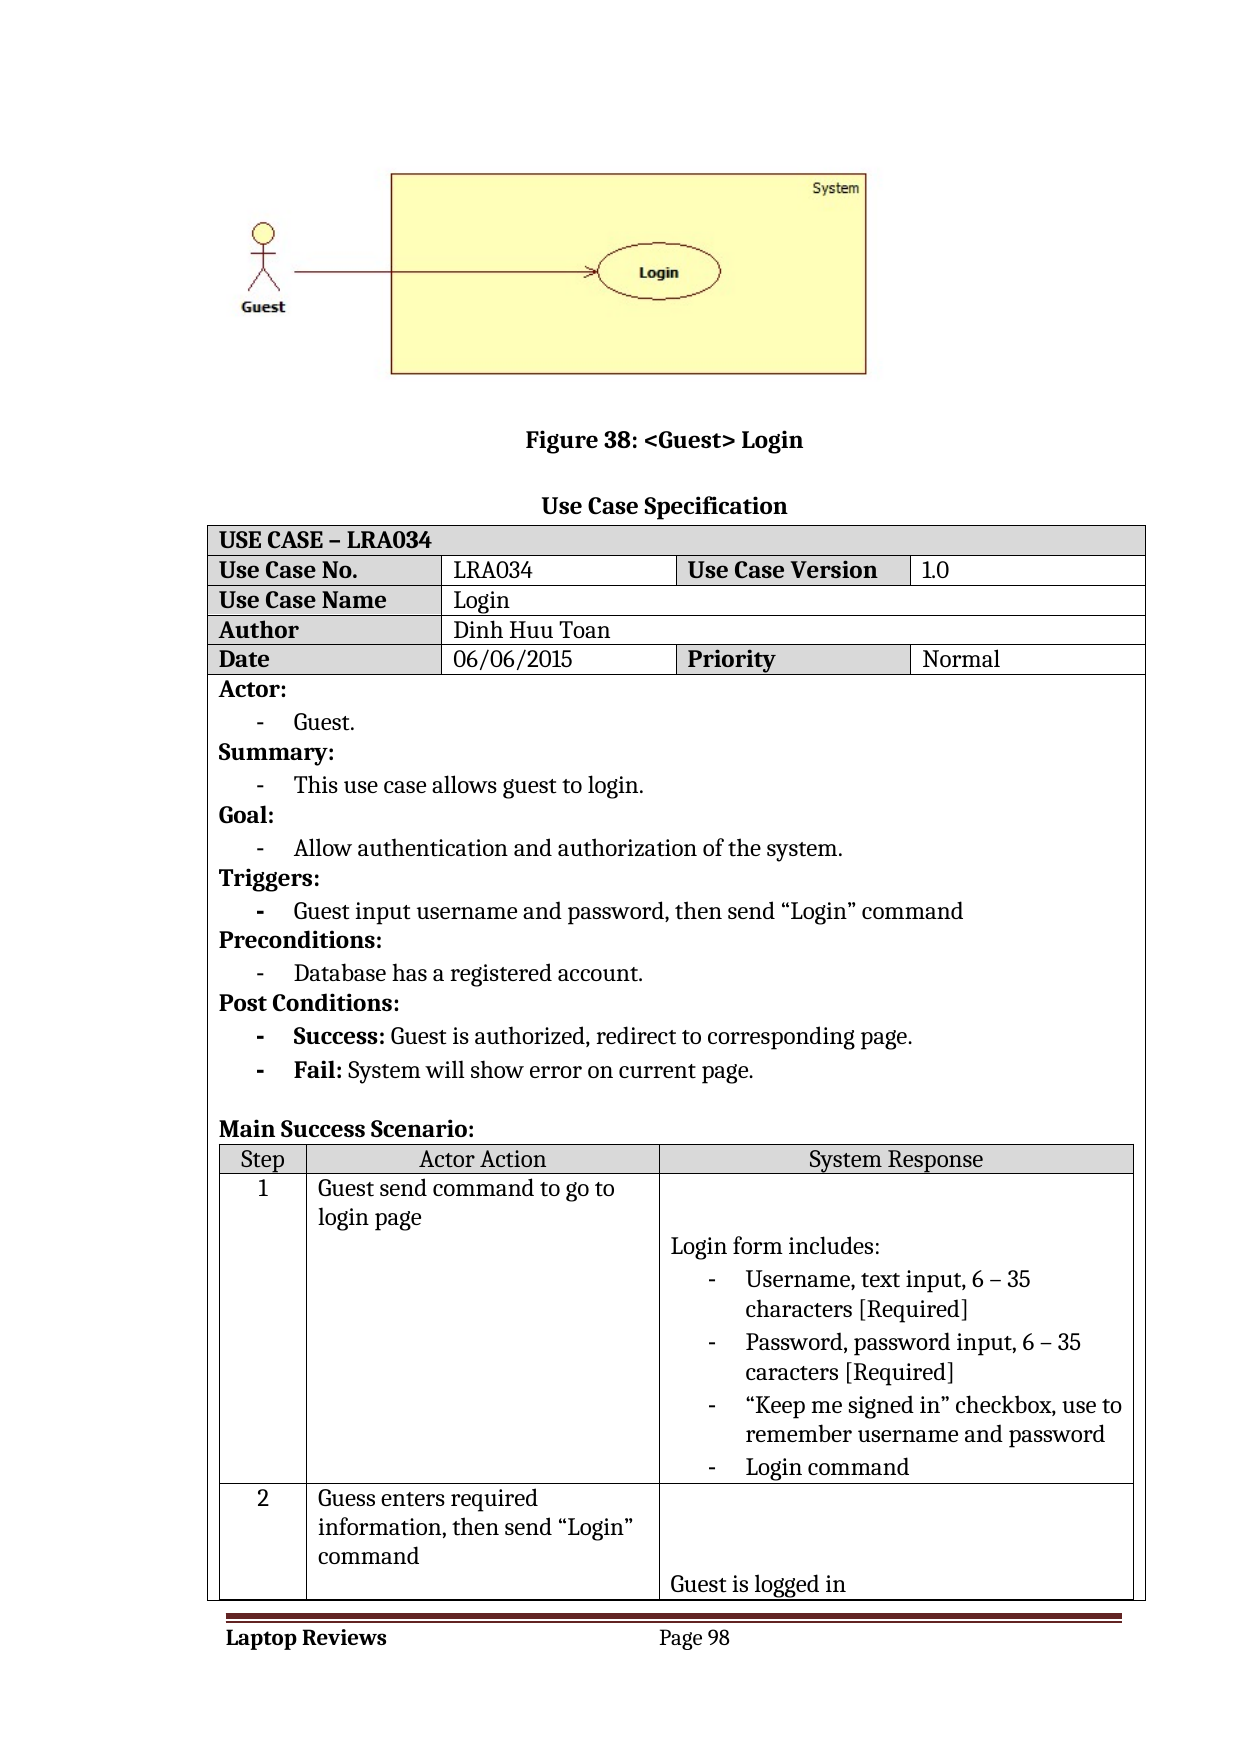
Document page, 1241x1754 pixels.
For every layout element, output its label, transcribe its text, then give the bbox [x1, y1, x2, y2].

table_cell 1.0 [911, 556, 1145, 585]
table_cell Login [442, 586, 1145, 614]
picture [206, 147, 893, 401]
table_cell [208, 675, 1145, 1600]
table_cell Dinh Huu Toan [442, 616, 1145, 644]
table_cell LRA034 [442, 556, 676, 585]
table_header USE CASE – LRA034 [208, 526, 1145, 555]
table_cell Date [208, 645, 441, 674]
table_cell Use Case No. [208, 556, 441, 585]
table_cell Priority [677, 645, 910, 674]
table_cell Normal [911, 645, 1145, 674]
table_cell Use Case Version [677, 556, 910, 585]
table_cell 06/06/2015 [442, 645, 676, 674]
table_cell Use Case Name [208, 586, 441, 614]
subtitle Use Case Specification [207, 492, 1122, 521]
table_cell Author [208, 616, 441, 644]
